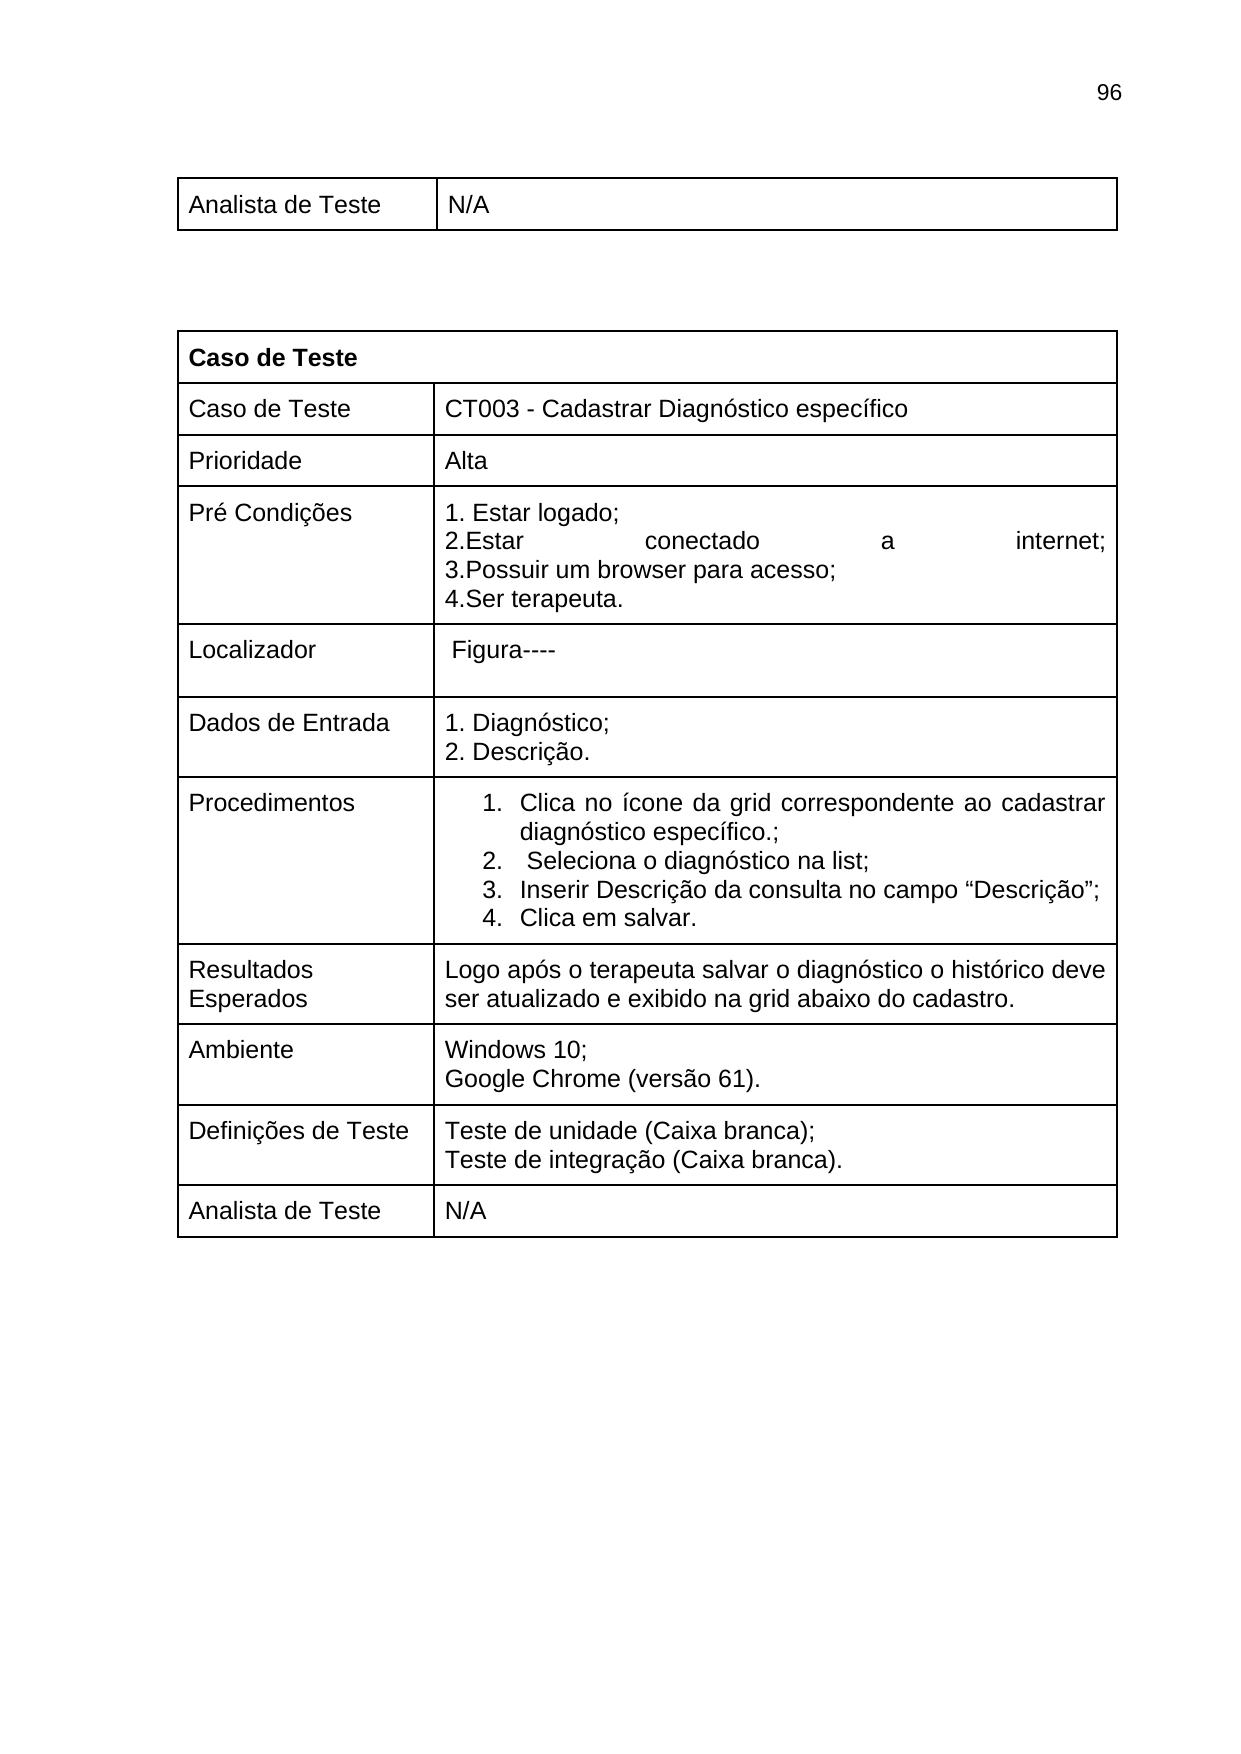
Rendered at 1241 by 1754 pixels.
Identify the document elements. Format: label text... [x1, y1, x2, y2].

table_cell CT003 - Cadastrar Diagnóstico específico [435, 384, 1116, 433]
table_cell Teste de unidade (Caixa branca); Teste de integração (Caixa branca). [435, 1106, 1116, 1184]
table_cell Procedimentos [179, 778, 433, 943]
table_cell Ambiente [179, 1025, 433, 1103]
table_cell Pré Condições [179, 487, 433, 623]
table_cell Alta [435, 436, 1116, 485]
table_cell Dados de Entrada [179, 698, 433, 776]
table_cell Analista de Teste [179, 1186, 433, 1236]
table_cell Logo após o terapeuta salvar o diagnóstico o histórico deve ser atualizado e exibido na grid abaixo do cadastro. [435, 945, 1116, 1023]
table_cell Resultados Esperados [179, 945, 433, 1023]
table_cell Analista de Teste [179, 179, 436, 229]
table_cell N/A [435, 1186, 1116, 1236]
table_cell 1. Estar logado; 2.Estar conectado a internet; 3.Possuir um browser para acesso; 4.Ser terapeuta. [435, 487, 1116, 623]
table_cell Definições de Teste [179, 1106, 433, 1184]
table_cell Windows 10; Google Chrome (versão 61). [435, 1025, 1116, 1103]
table_cell Localizador [179, 625, 433, 696]
table_cell Clica no ícone da grid correspondente ao cadastrar diagnóstico específico.; Seleciona o diagnóstico na list; Inserir Descrição da consulta no campo “Descrição”; Clica em salvar. [435, 778, 1116, 943]
table_cell N/A [438, 179, 1116, 229]
table_cell Prioridade [179, 436, 433, 485]
table_cell 1. Diagnóstico; 2. Descrição. [435, 698, 1116, 776]
table_cell Figura---- [435, 625, 1116, 696]
table_header Caso de Teste [179, 332, 1116, 382]
table_cell Caso de Teste [179, 384, 433, 433]
